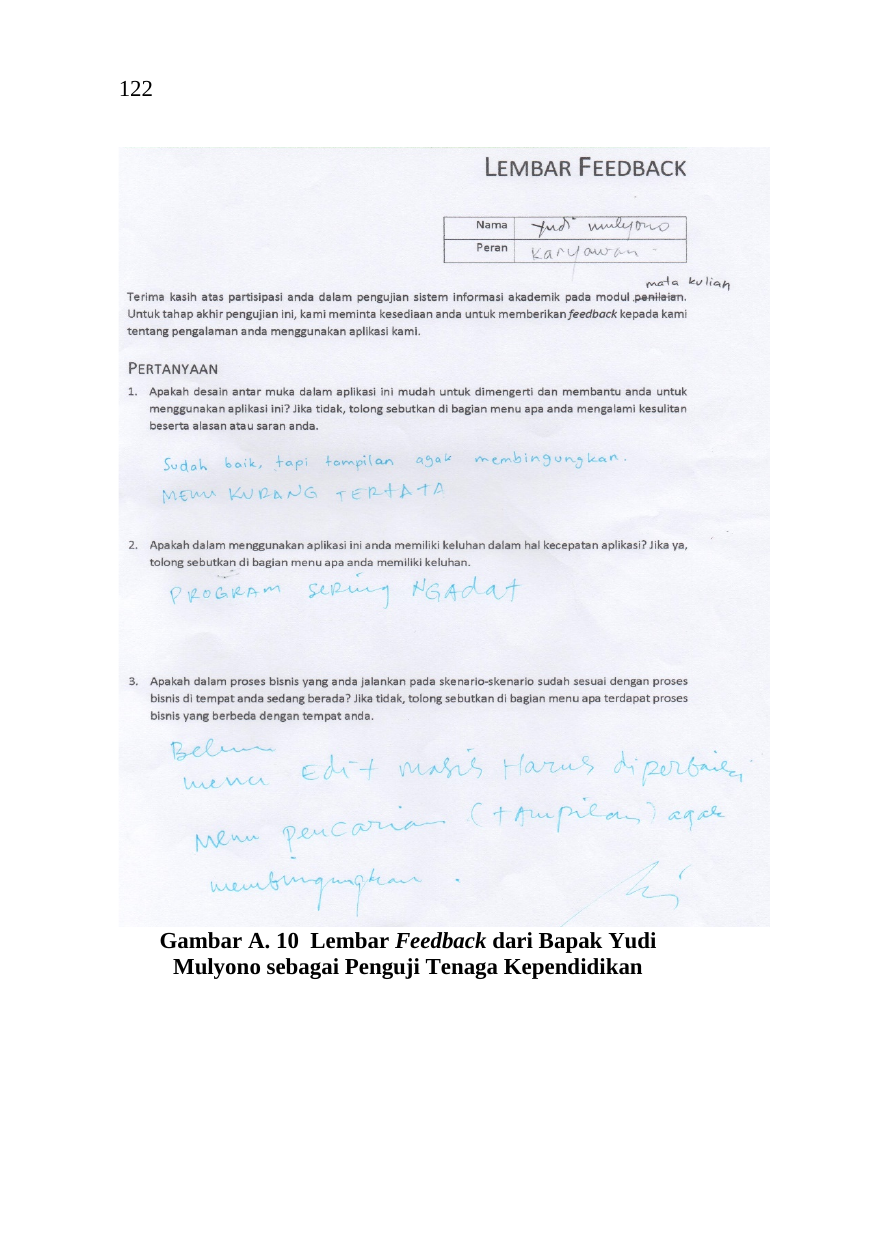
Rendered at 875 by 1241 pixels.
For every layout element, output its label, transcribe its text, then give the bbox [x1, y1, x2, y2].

text Gambar A. 10 Lembar Feedback dari Bapak Yudi Mulyono sebagai Penguji Tenaga Kependidikan [118, 927, 697, 979]
picture [118, 147, 770, 927]
